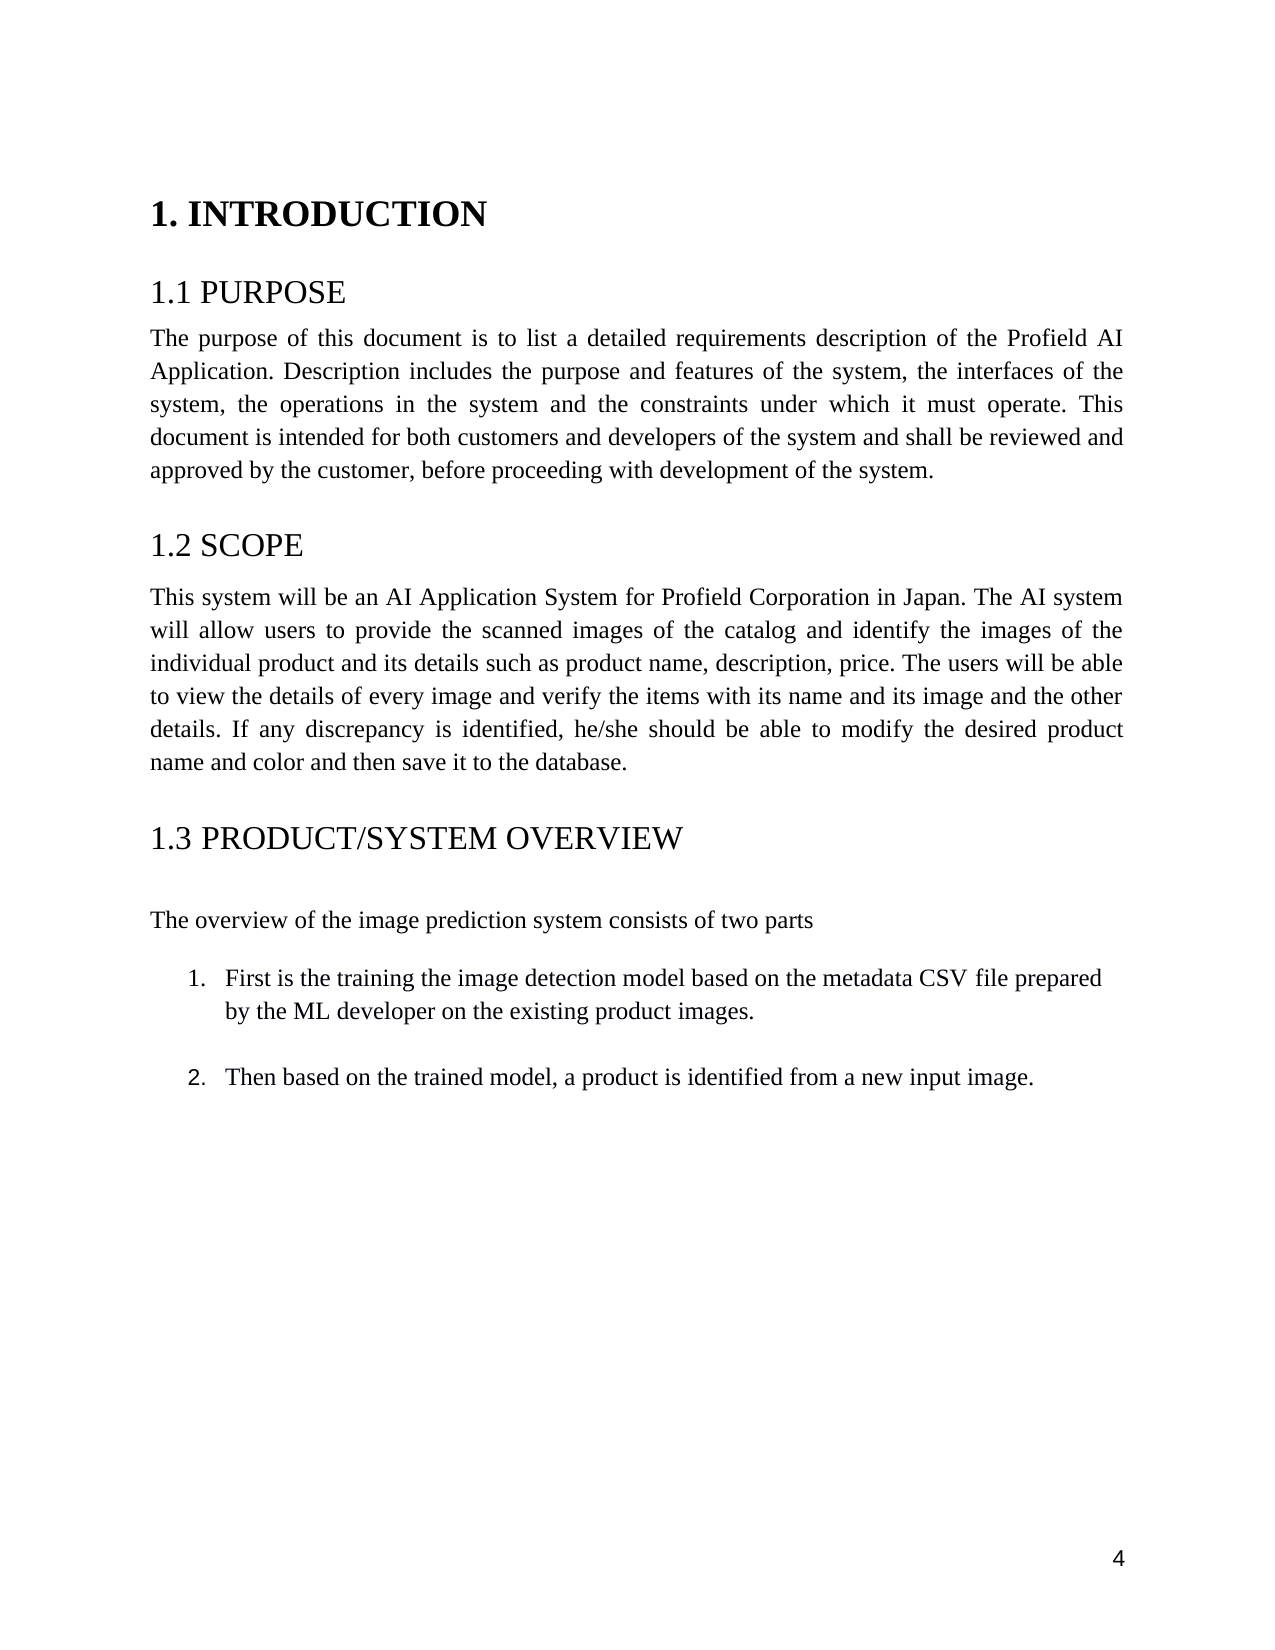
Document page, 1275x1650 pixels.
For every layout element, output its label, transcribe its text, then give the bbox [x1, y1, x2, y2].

subtitle 1.2 SCOPE [150, 526, 1125, 564]
text The overview of the image prediction system consists of two parts [150, 905, 1125, 933]
subtitle 1.3 PRODUCT/SYSTEM OVERVIEW [150, 818, 1125, 856]
text The purpose of this document is to list a detailed requirements description of the Profield AI Application. Description includes the purpose and features of the system, the interfaces of the system, the operations in the system and the constraints under which it must operate. This document is intended for both customers and developers of the system and shall be reviewed and approved by the customer, before proceeding with development of the system. [150, 323, 1125, 484]
subtitle 1. INTRODUCTION [150, 192, 1125, 235]
text This system will be an AI Application System for Profield Corporation in Japan. The AI system will allow users to provide the scanned images of the catalog and identify the images of the individual product and its details such as product name, description, price. The users will be able to view the details of every image and verify the items with its name and its image and the other details. If any discrepancy is identified, he/she should be able to modify the desired product name and color and then save it to the database. [150, 582, 1125, 776]
subtitle 1.1 PURPOSE [150, 272, 1125, 311]
list Then based on the trained model, a product is identified from a new input image. [187, 1062, 1125, 1121]
list First is the training the image detection model based on the metadata CSV file prepared by the ML developer on the existing product images. [187, 963, 1125, 1057]
